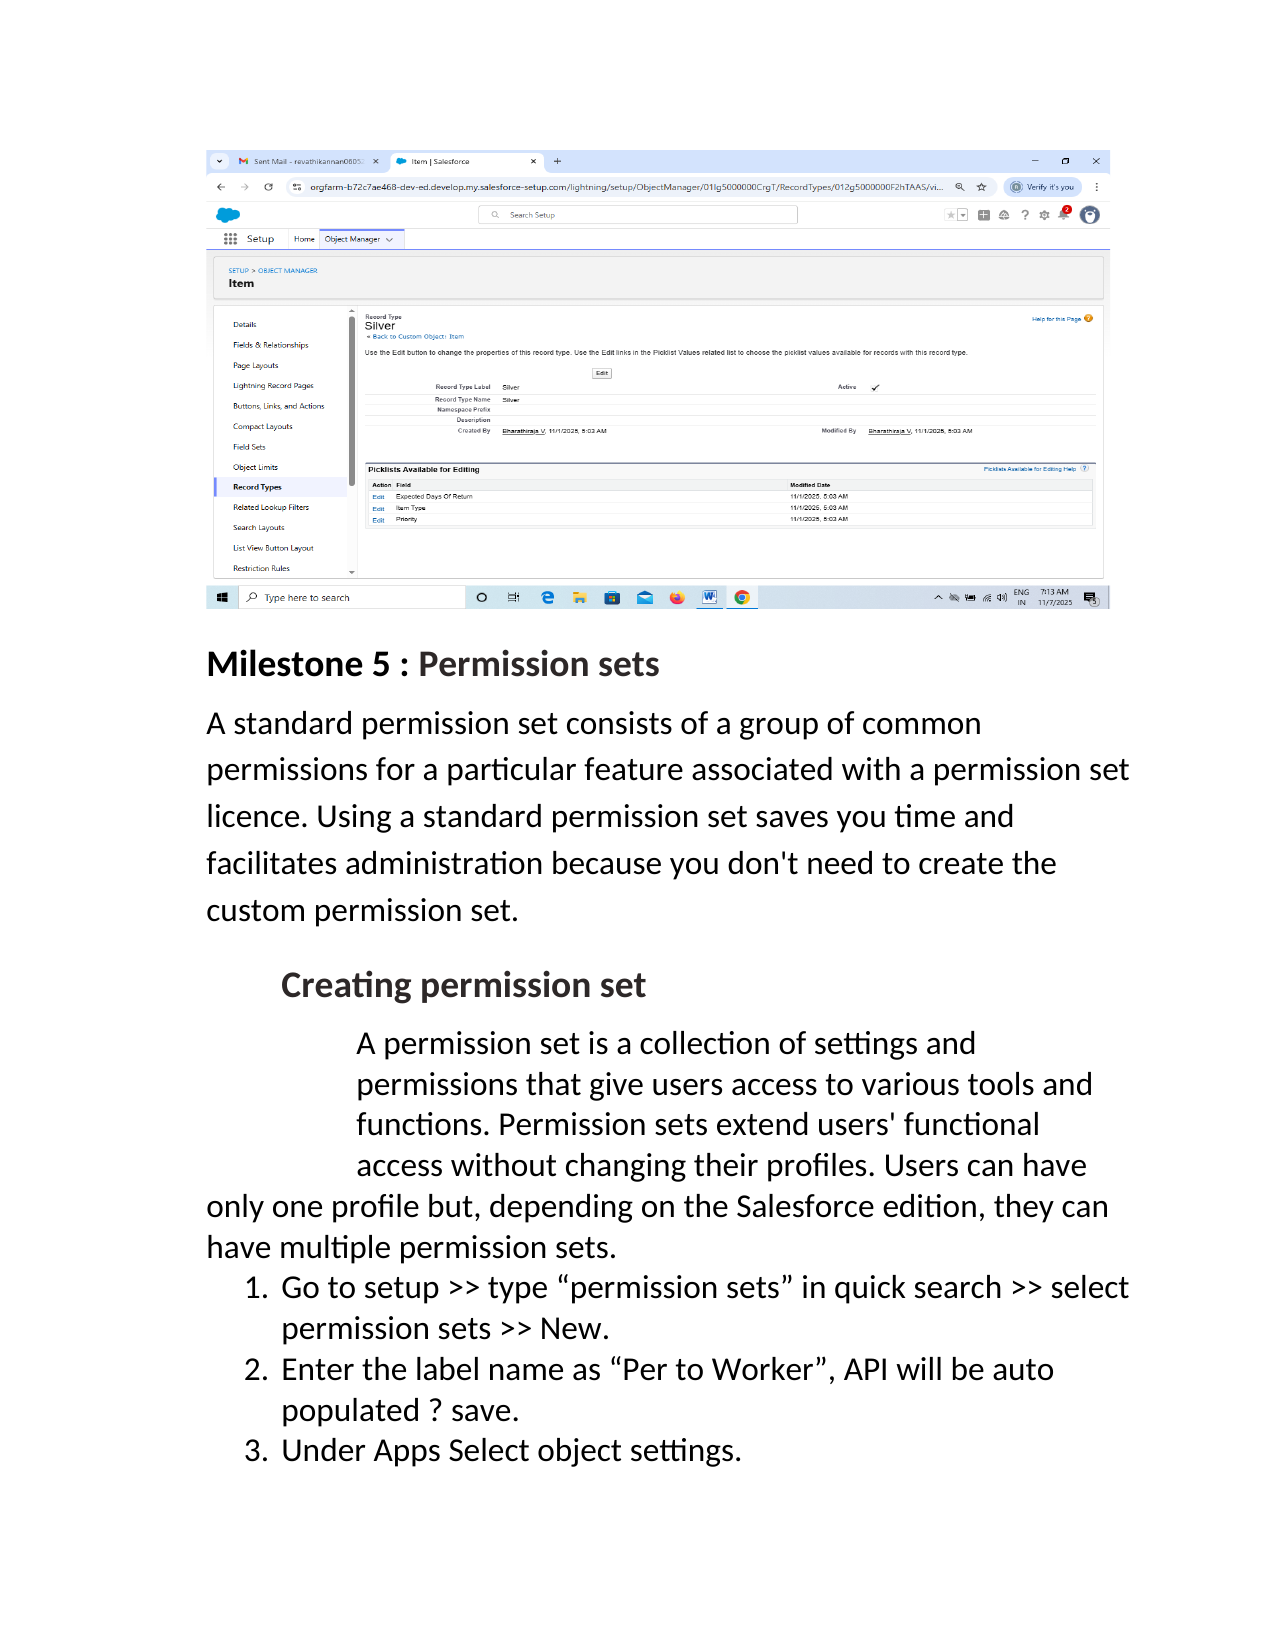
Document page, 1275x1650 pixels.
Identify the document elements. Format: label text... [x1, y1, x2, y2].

text Creating permission set [281, 961, 1134, 1006]
picture [206, 150, 1111, 609]
subtitle Milestone 5 : Permission sets [206, 640, 1134, 686]
text A standard permission set consists of a group of common permissions for a particular feature associated with a permission set licence. Using a standard permission set saves you time and facilitates administration because you don't need to create the custom permission set. [206, 702, 1134, 929]
text A permission set is a collection of settings and permissions that give users access to various tools and functions. Permission sets extend users' functional access without changing their profiles. Users can have [356, 1022, 1134, 1185]
list Enter the label name as “Per to Worker”, API will be auto populated ? save. [244, 1348, 1134, 1429]
list Go to setup >> type “permission sets” in quick search >> select permission sets >> New. [244, 1266, 1134, 1348]
list Under Apps Select object settings. [244, 1429, 1134, 1470]
text only one profile but, depending on the Salesforce edition, they can have multiple permission sets. [206, 1185, 1134, 1266]
